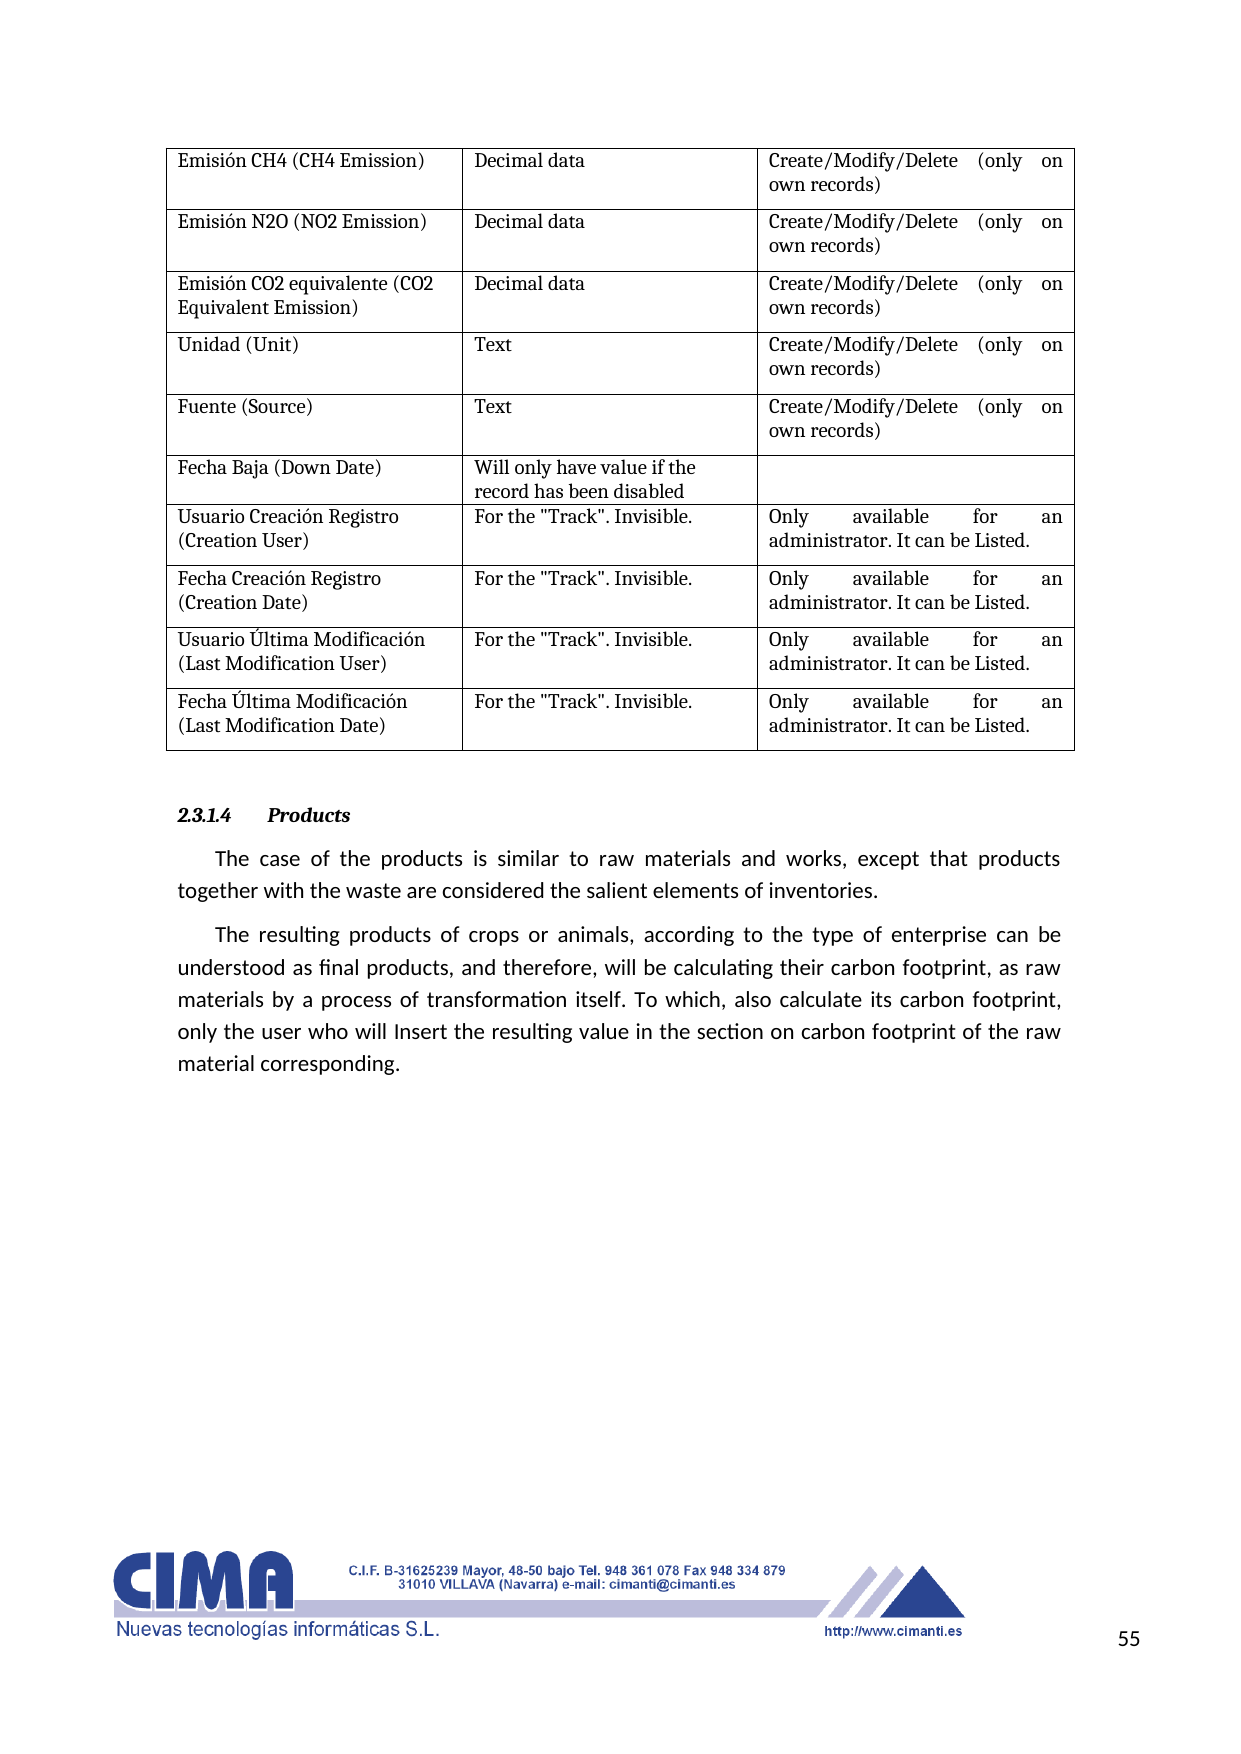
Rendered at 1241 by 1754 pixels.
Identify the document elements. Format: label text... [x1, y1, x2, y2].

table_cell Emisión CO2 equivalente (CO2 Equivalent Emission) [167, 272, 462, 332]
table_cell Only available for an administrator. It can be Listed. [758, 505, 1074, 565]
table_cell Emisión CH4 (CH4 Emission) [167, 149, 462, 209]
table_cell Fuente (Source) [167, 395, 462, 455]
table_cell Usuario Creación Registro (Creation User) [167, 505, 462, 565]
table_cell For the "Track". Invisible. [463, 566, 757, 627]
table_cell Usuario Última Modificación (Last Modification User) [167, 628, 462, 688]
table_cell [758, 456, 1074, 504]
table_cell Create/Modify/Delete (only on own records) [758, 395, 1074, 455]
table_cell For the "Track". Invisible. [463, 505, 757, 565]
table_cell Fecha Creación Registro (Creation Date) [167, 566, 462, 627]
table_cell Unidad (Unit) [167, 333, 462, 393]
table_cell Only available for an administrator. It can be Listed. [758, 628, 1074, 688]
subtitle Products [177, 804, 1063, 828]
table_cell For the "Track". Invisible. [463, 689, 757, 750]
table_cell Fecha Baja (Down Date) [167, 456, 462, 504]
table_cell Will only have value if the record has been disabled [463, 456, 757, 504]
table_cell Only available for an administrator. It can be Listed. [758, 689, 1074, 750]
table_cell Create/Modify/Delete (only on own records) [758, 272, 1074, 332]
table_cell Create/Modify/Delete (only on own records) [758, 210, 1074, 271]
table_cell Decimal data [463, 272, 757, 332]
table_cell Text [463, 333, 757, 393]
table_cell Only available for an administrator. It can be Listed. [758, 566, 1074, 627]
table_cell Emisión N2O (NO2 Emission) [167, 210, 462, 271]
table_cell For the "Track". Invisible. [463, 628, 757, 688]
table_cell Decimal data [463, 149, 757, 209]
table_cell Decimal data [463, 210, 757, 271]
table_cell Fecha Última Modificación (Last Modification Date) [167, 689, 462, 750]
table_cell Text [463, 395, 757, 455]
text The resulting products of crops or animals, according to the type of enterprise can be understood as final products, and therefore, will be calculating their carbon footprint, as raw materials by a process of transformation itself. To which, also calculate its carbon footprint, only the user who will Insert the resulting value in the section on carbon footprint of the raw material corresponding. [177, 921, 1063, 1077]
picture [99, 1534, 985, 1653]
table_cell Create/Modify/Delete (only on own records) [758, 149, 1074, 209]
text The case of the products is similar to raw materials and works, except that products together with the waste are considered the salient elements of inventories. [177, 844, 1063, 904]
table_cell Create/Modify/Delete (only on own records) [758, 333, 1074, 393]
